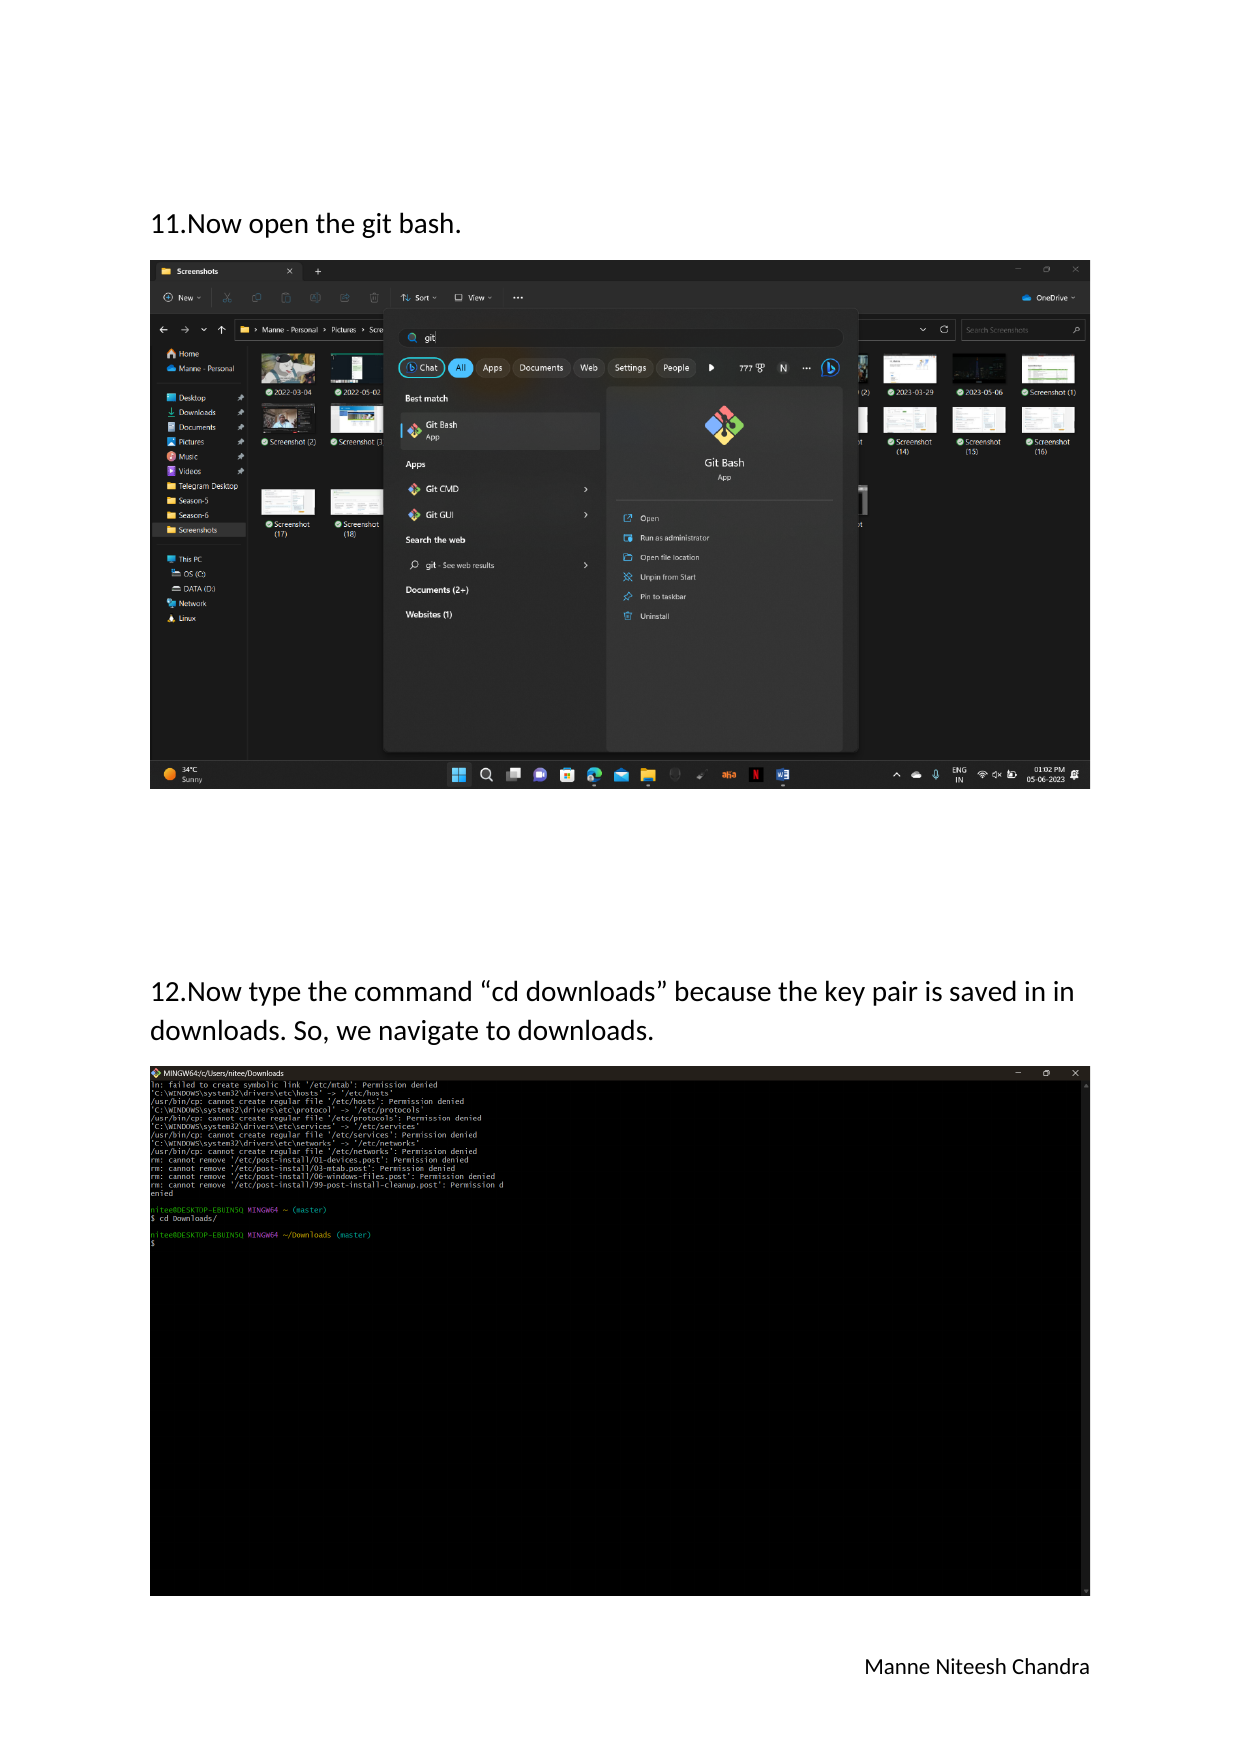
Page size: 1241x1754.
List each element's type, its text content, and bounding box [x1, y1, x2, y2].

text 12.Now type the command “cd downloads” because the key pair is saved in in downloads. So, we navigate to downloads. [150, 973, 1090, 1047]
picture [150, 260, 1091, 789]
text 11.Now open the git bash. [150, 205, 1090, 241]
picture [150, 1066, 1091, 1596]
